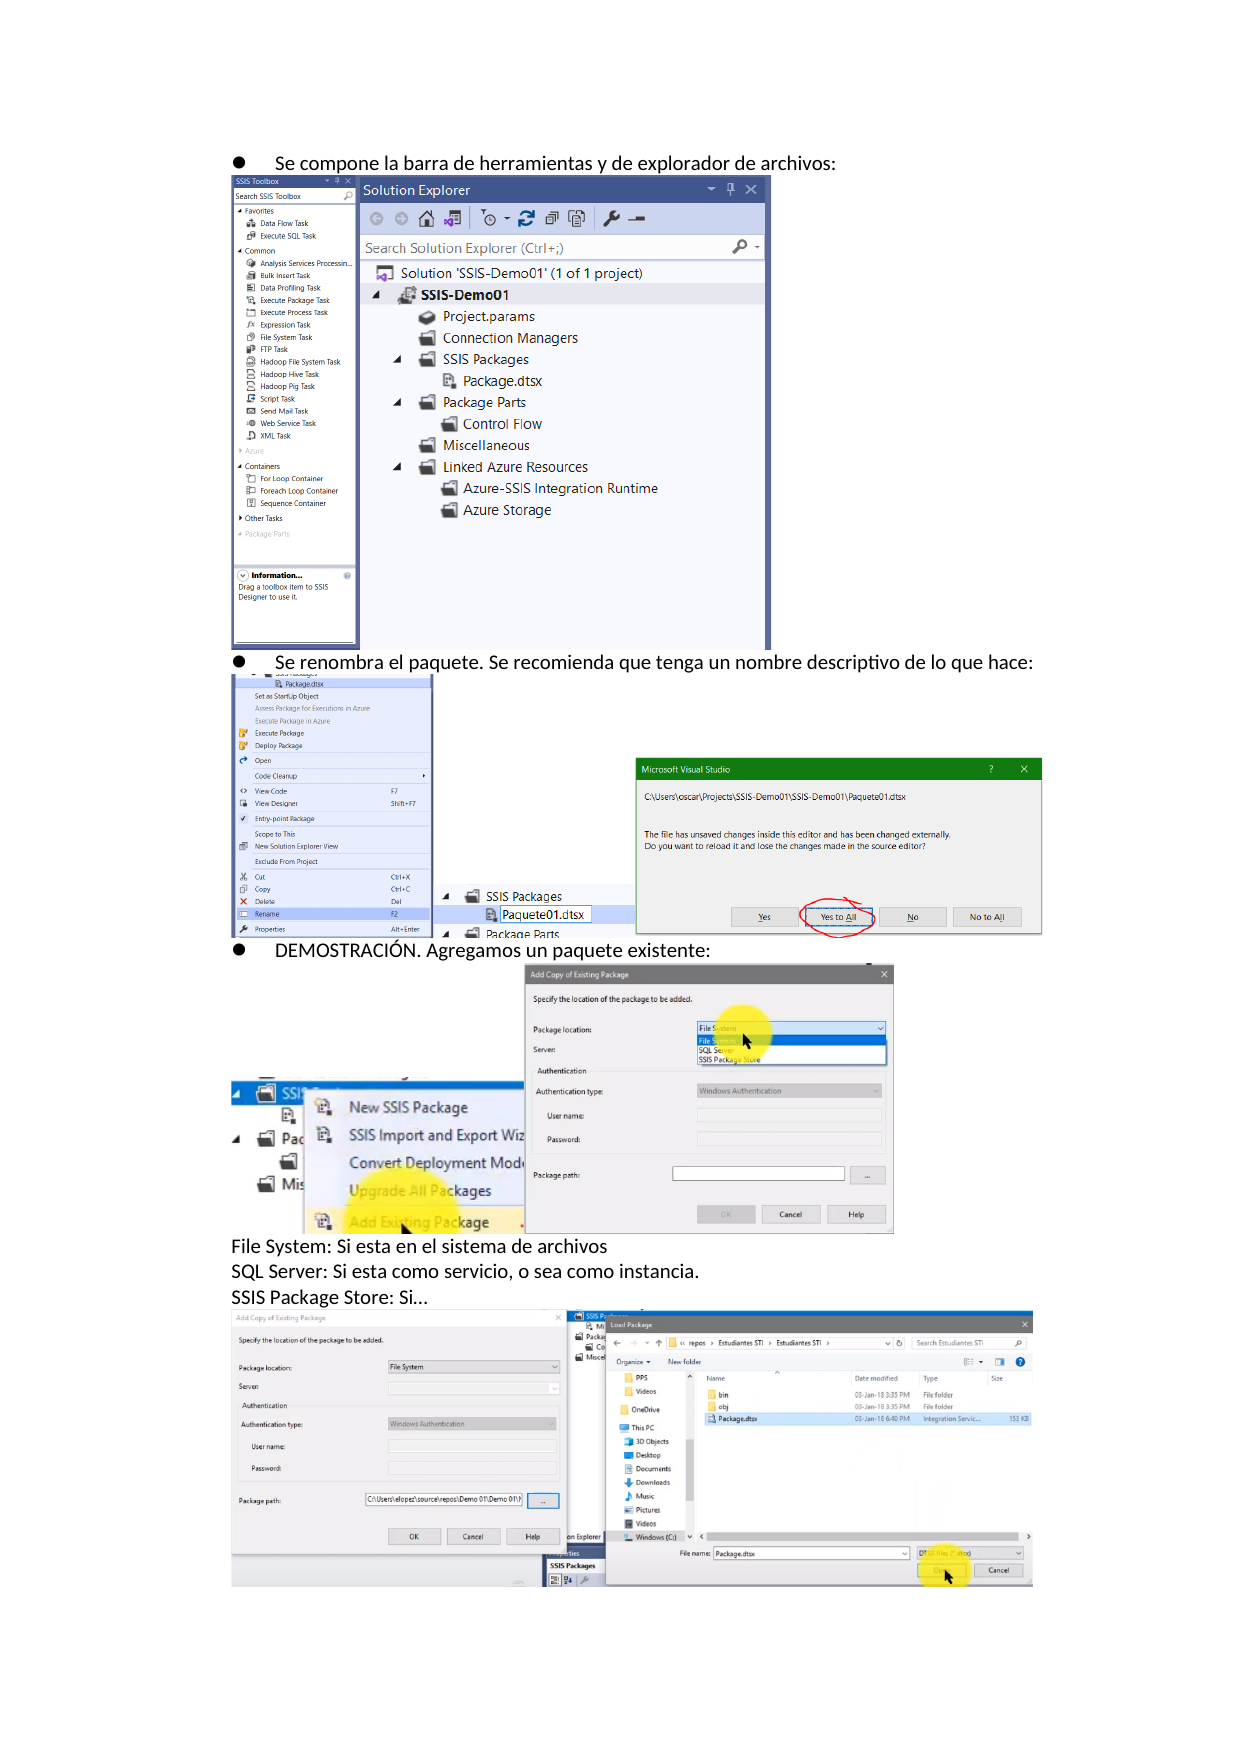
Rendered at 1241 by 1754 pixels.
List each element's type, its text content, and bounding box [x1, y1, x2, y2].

picture [231, 963, 894, 1234]
list Se renombra el paquete. Se recomienda que tenga un nombre descriptivo de lo que hace: [231, 649, 1053, 674]
list DEMOSTRACIÓN. Agregamos un paquete existente: [231, 938, 1053, 963]
picture [231, 674, 1043, 938]
list SQL Server: Si esta como servicio, o sea como instancia. [231, 1259, 1053, 1284]
picture [231, 175, 772, 650]
list Se compone la barra de herramientas y de explorador de archivos: [231, 150, 1053, 175]
list File System: Si esta en el sistema de archivos [231, 1233, 1053, 1259]
list SSIS Package Store: Si… [231, 1284, 1053, 1309]
picture [231, 1309, 1033, 1587]
